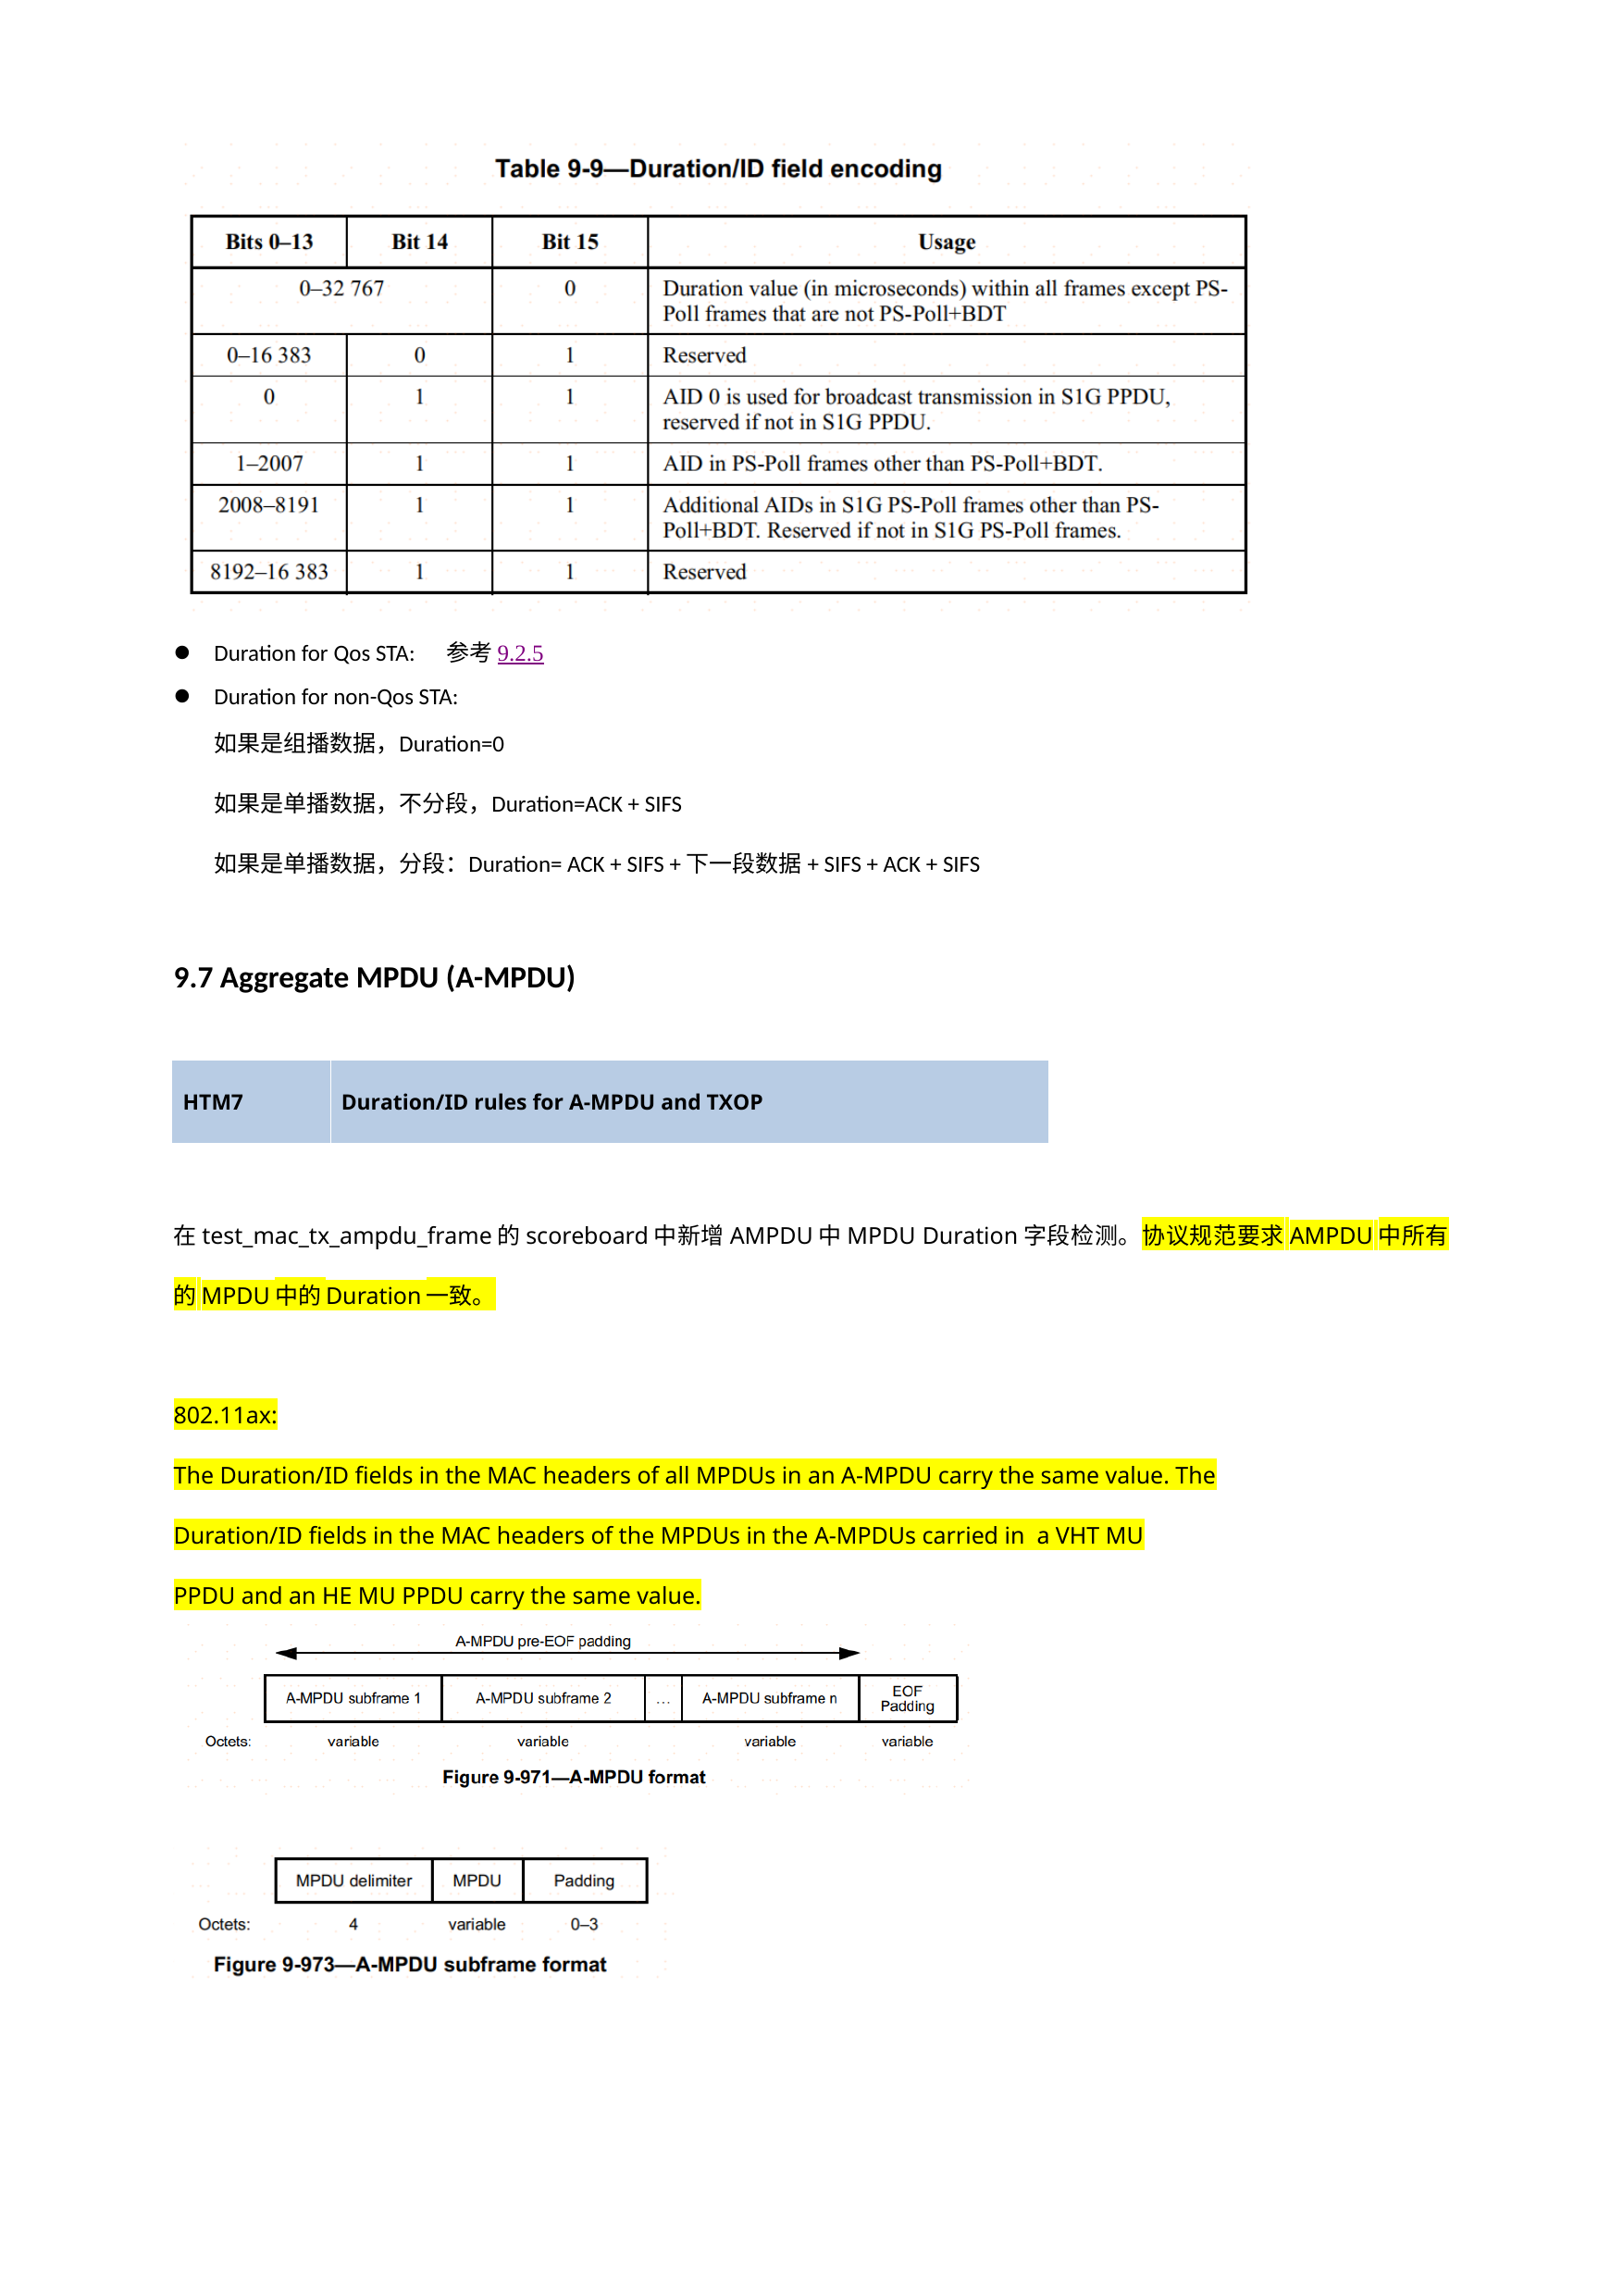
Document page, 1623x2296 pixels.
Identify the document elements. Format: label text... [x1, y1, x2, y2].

table_header Duration/ID rules for A-MPDU and TXOP [331, 1061, 1048, 1143]
list 如果是组播数据，Duration=0 [173, 712, 1449, 772]
picture [173, 1835, 675, 1985]
list Duration for non-Qos STA: [173, 681, 1449, 712]
text The Duration/ID fields in the MAC headers of all MPDUs in an A-MPDU carry the same value. The [173, 1445, 1449, 1505]
text PPDU and an HE MU PPDU carry the same value. [173, 1565, 1449, 1625]
table_header HTM7 [172, 1061, 330, 1143]
subtitle 9.7 Aggregate MPDU (A-MPDU) [173, 947, 1449, 1007]
list 如果是单播数据，不分段，Duration=ACK + SIFS [173, 772, 1449, 832]
text 在test_mac_tx_ampdu_frame的scoreboard中新增AMPDU中MPDU Duration字段检测。协议规范要求AMPDU中所有的MPDU中的Duration一致。 [173, 1204, 1449, 1324]
picture [173, 1624, 975, 1808]
list Duration for Qos STA: 参考9.2.5 [173, 621, 1449, 681]
picture [173, 140, 1257, 614]
list 如果是单播数据，分段：Duration= ACK + SIFS + 下一段数据 + SIFS + ACK + SIFS [173, 832, 1449, 892]
text Duration/ID fields in the MAC headers of the MPDUs in the A-MPDUs carried in a VHT MU [173, 1505, 1449, 1565]
text 802.11ax: [173, 1384, 1449, 1445]
